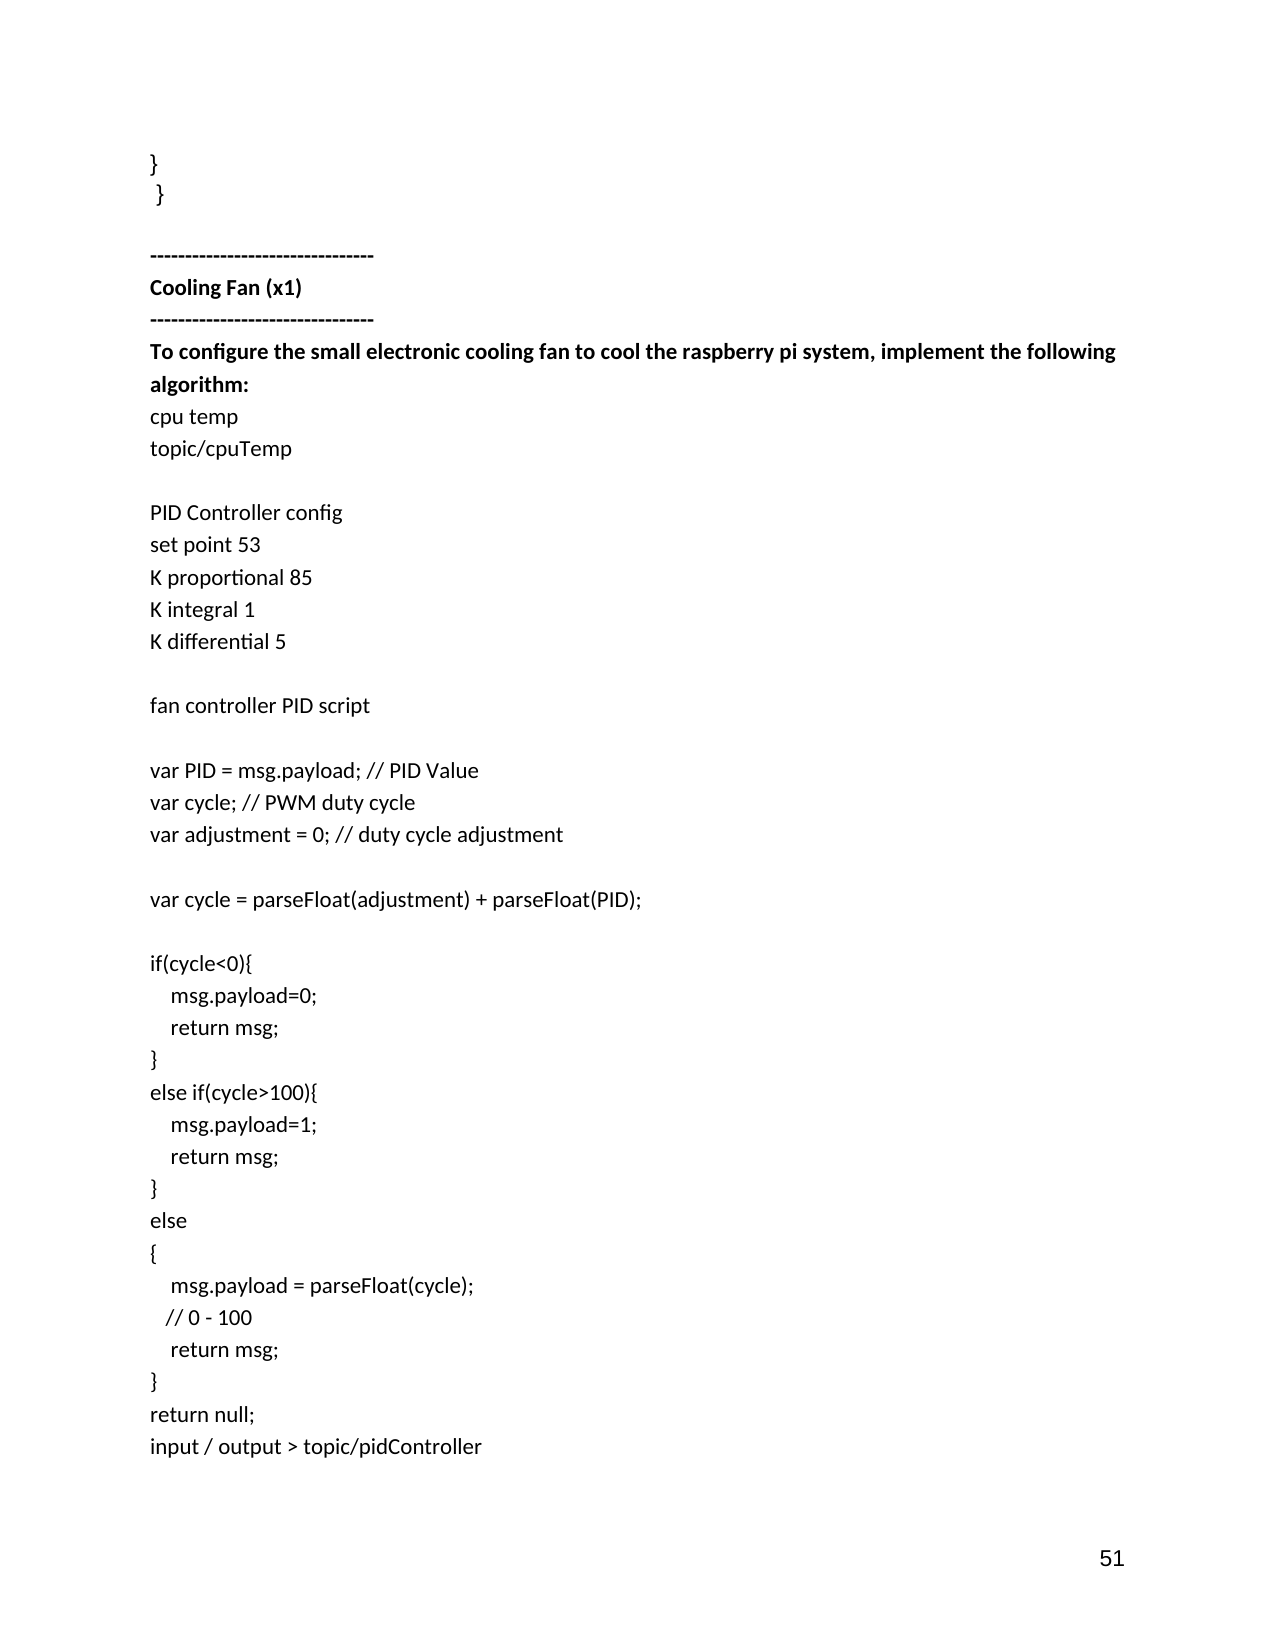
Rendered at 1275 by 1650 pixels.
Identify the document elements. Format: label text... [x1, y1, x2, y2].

text set point 53 [150, 531, 1125, 559]
text topic/cpuTemp [150, 434, 1125, 462]
text } [150, 150, 1125, 176]
text K proportional 85 [150, 563, 1125, 591]
text return msg; [150, 1335, 1125, 1363]
text msg.payload = parseFloat(cycle); [150, 1271, 1125, 1299]
text msg.payload=1; [150, 1110, 1125, 1138]
text else [150, 1207, 1125, 1234]
text K differential 5 [150, 627, 1125, 655]
text return msg; [150, 1142, 1125, 1170]
text return null; [150, 1400, 1125, 1428]
text } [150, 1046, 1125, 1074]
text return msg; [150, 1013, 1125, 1041]
text K integral 1 [150, 595, 1125, 623]
text } [150, 1367, 1125, 1396]
text PID Controller config [150, 498, 1125, 526]
text var cycle = parseFloat(adjustment) + parseFloat(PID); [150, 885, 1125, 913]
text else if(cycle>100){ [150, 1078, 1125, 1106]
text msg.payload=0; [150, 981, 1125, 1009]
text var PID = msg.payload; // PID Value [150, 756, 1125, 784]
text fan controller PID script [150, 692, 1125, 719]
text var adjustment = 0; // duty cycle adjustment [150, 820, 1125, 848]
text input / output > topic/pidController [150, 1432, 1125, 1460]
text To configure the small electronic cooling fan to cool the raspberry pi system, implement the following algorithm: cpu temp [150, 337, 1125, 430]
text { [150, 1239, 1125, 1267]
text if(cycle<0){ [150, 949, 1125, 977]
text -------------------------------- Cooling Fan (x1) [150, 210, 1125, 301]
text -------------------------------- [150, 305, 1125, 333]
text // 0 - 100 [150, 1303, 1125, 1331]
text } [150, 180, 1125, 207]
text } [150, 1174, 1125, 1202]
text var cycle; // PWM duty cycle [150, 788, 1125, 816]
